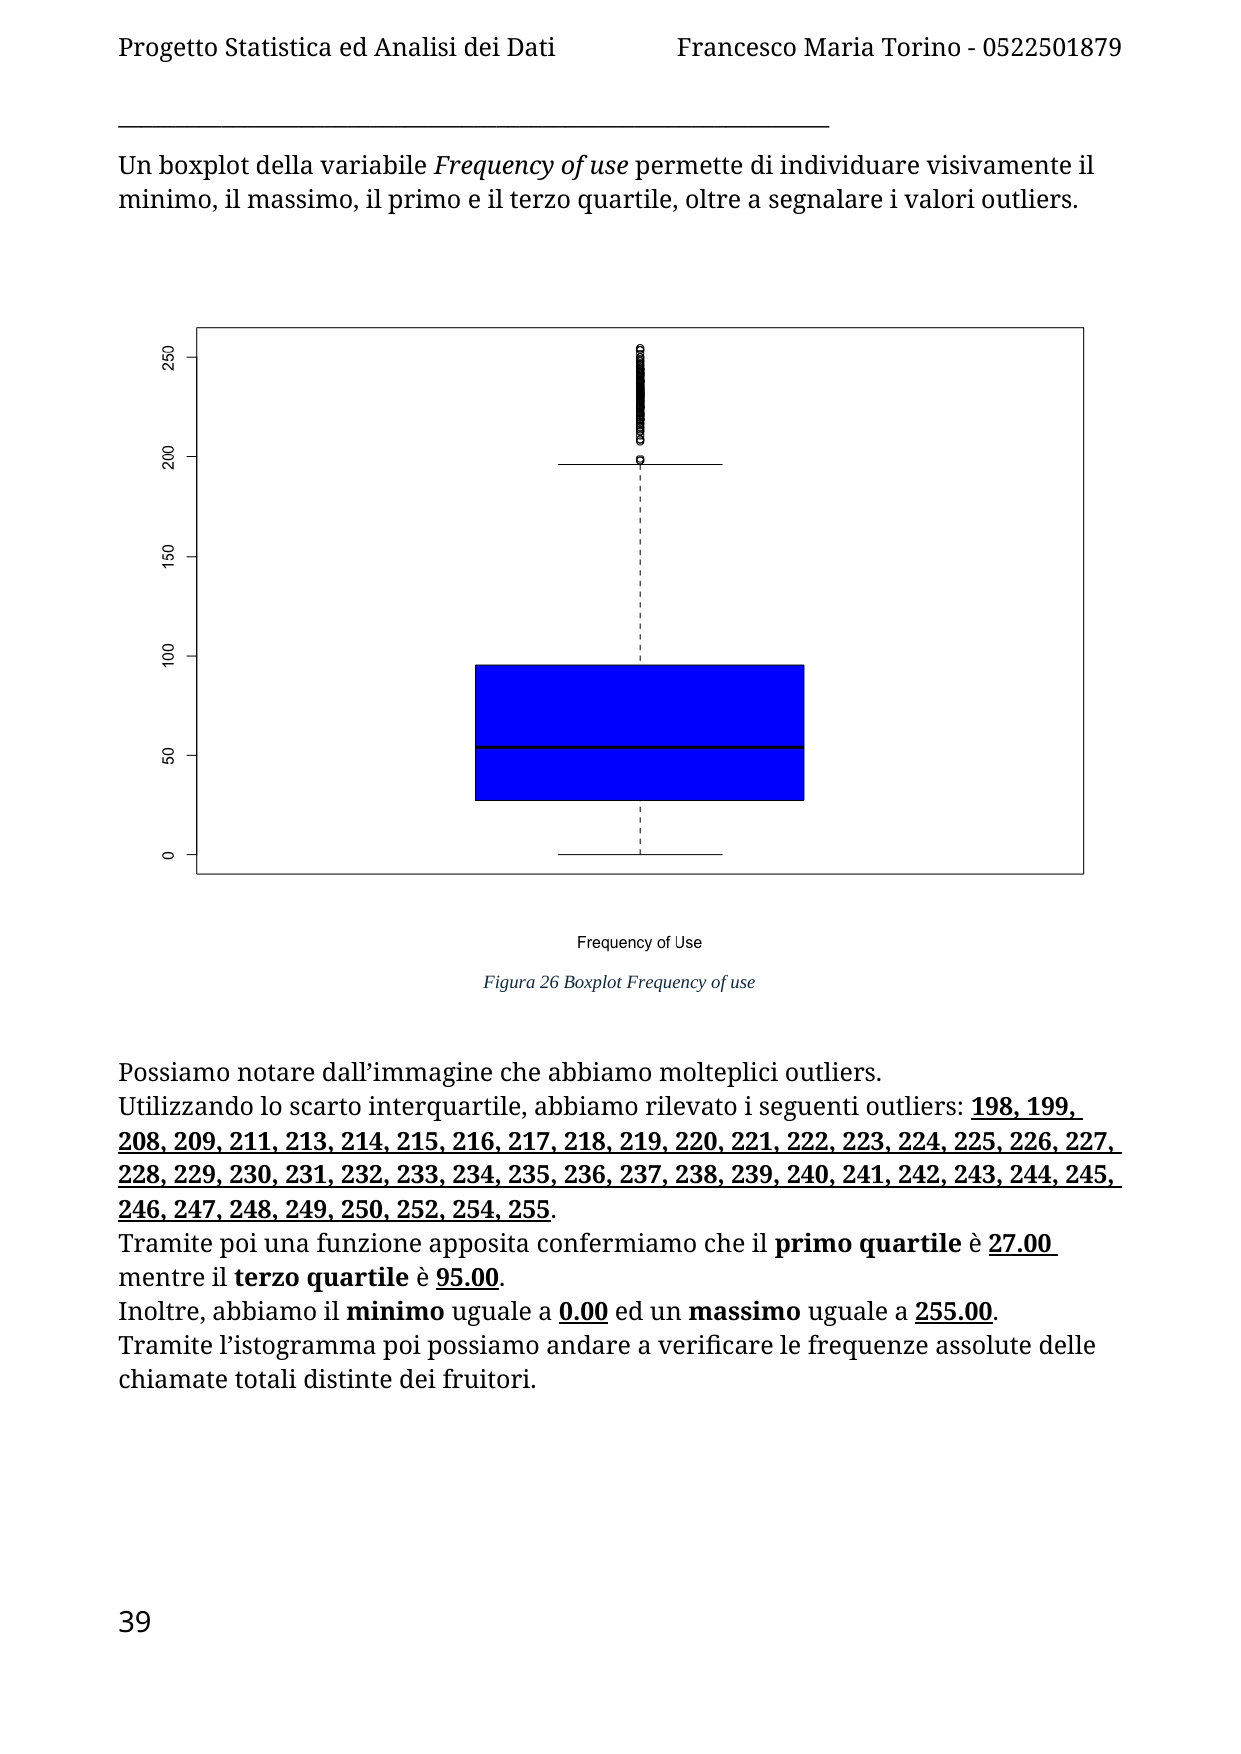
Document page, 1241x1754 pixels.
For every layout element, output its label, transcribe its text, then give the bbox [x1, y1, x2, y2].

text Figura 26 Boxplot Frequency of use [118, 971, 1122, 992]
text Possiamo notare dall’immagine che abbiamo molteplici outliers. Utilizzando lo scarto interquartile, abbiamo rilevato i seguenti outliers: 198, 199, 208, 209, 211, 213, 214, 215, 216, 217, 218, 219, 220, 221, 222, 223, 224, 225, 226, 227, 228, 229, 230, 231, 232, 233, 234, 235, 236, 237, 238, 239, 240, 241, 242, 243, 244, 245, 246, 247, 248, 249, 250, 252, 254, 255. [118, 1188, 1122, 1225]
picture [118, 249, 1123, 971]
text Possiamo notare dall’immagine che abbiamo molteplici outliers. Utilizzando lo scarto interquartile, abbiamo rilevato i seguenti outliers: 198, 199, 208, 209, 211, 213, 214, 215, 216, 217, 218, 219, 220, 221, 222, 223, 224, 225, 226, 227, 228, 229, 230, 231, 232, 233, 234, 235, 236, 237, 238, 239, 240, 241, 242, 243, 244, 245, 246, 247, 248, 249, 250, 252, 254, 255. [118, 1055, 1122, 1152]
text Tramite l’istogramma poi possiamo andare a verificare le frequenze assolute delle chiamate totali distinte dei fruitori. [118, 1327, 1122, 1396]
text Inoltre, abbiamo il minimo uguale a 0.00 ed un massimo uguale a 255.00. [118, 1293, 1122, 1327]
text Tramite poi una funzione apposita confermiamo che il primo quartile è 27.00 mentre il terzo quartile è 95.00. [118, 1225, 1122, 1293]
text Possiamo notare dall’immagine che abbiamo molteplici outliers. Utilizzando lo scarto interquartile, abbiamo rilevato i seguenti outliers: 198, 199, 208, 209, 211, 213, 214, 215, 216, 217, 218, 219, 220, 221, 222, 223, 224, 225, 226, 227, 228, 229, 230, 231, 232, 233, 234, 235, 236, 237, 238, 239, 240, 241, 242, 243, 244, 245, 246, 247, 248, 249, 250, 252, 254, 255. [118, 1154, 1122, 1186]
text Un boxplot della variabile Frequency of use permette di individuare visivamente il minimo, il massimo, il primo e il terzo quartile, oltre a segnalare i valori outliers. [118, 148, 1122, 216]
